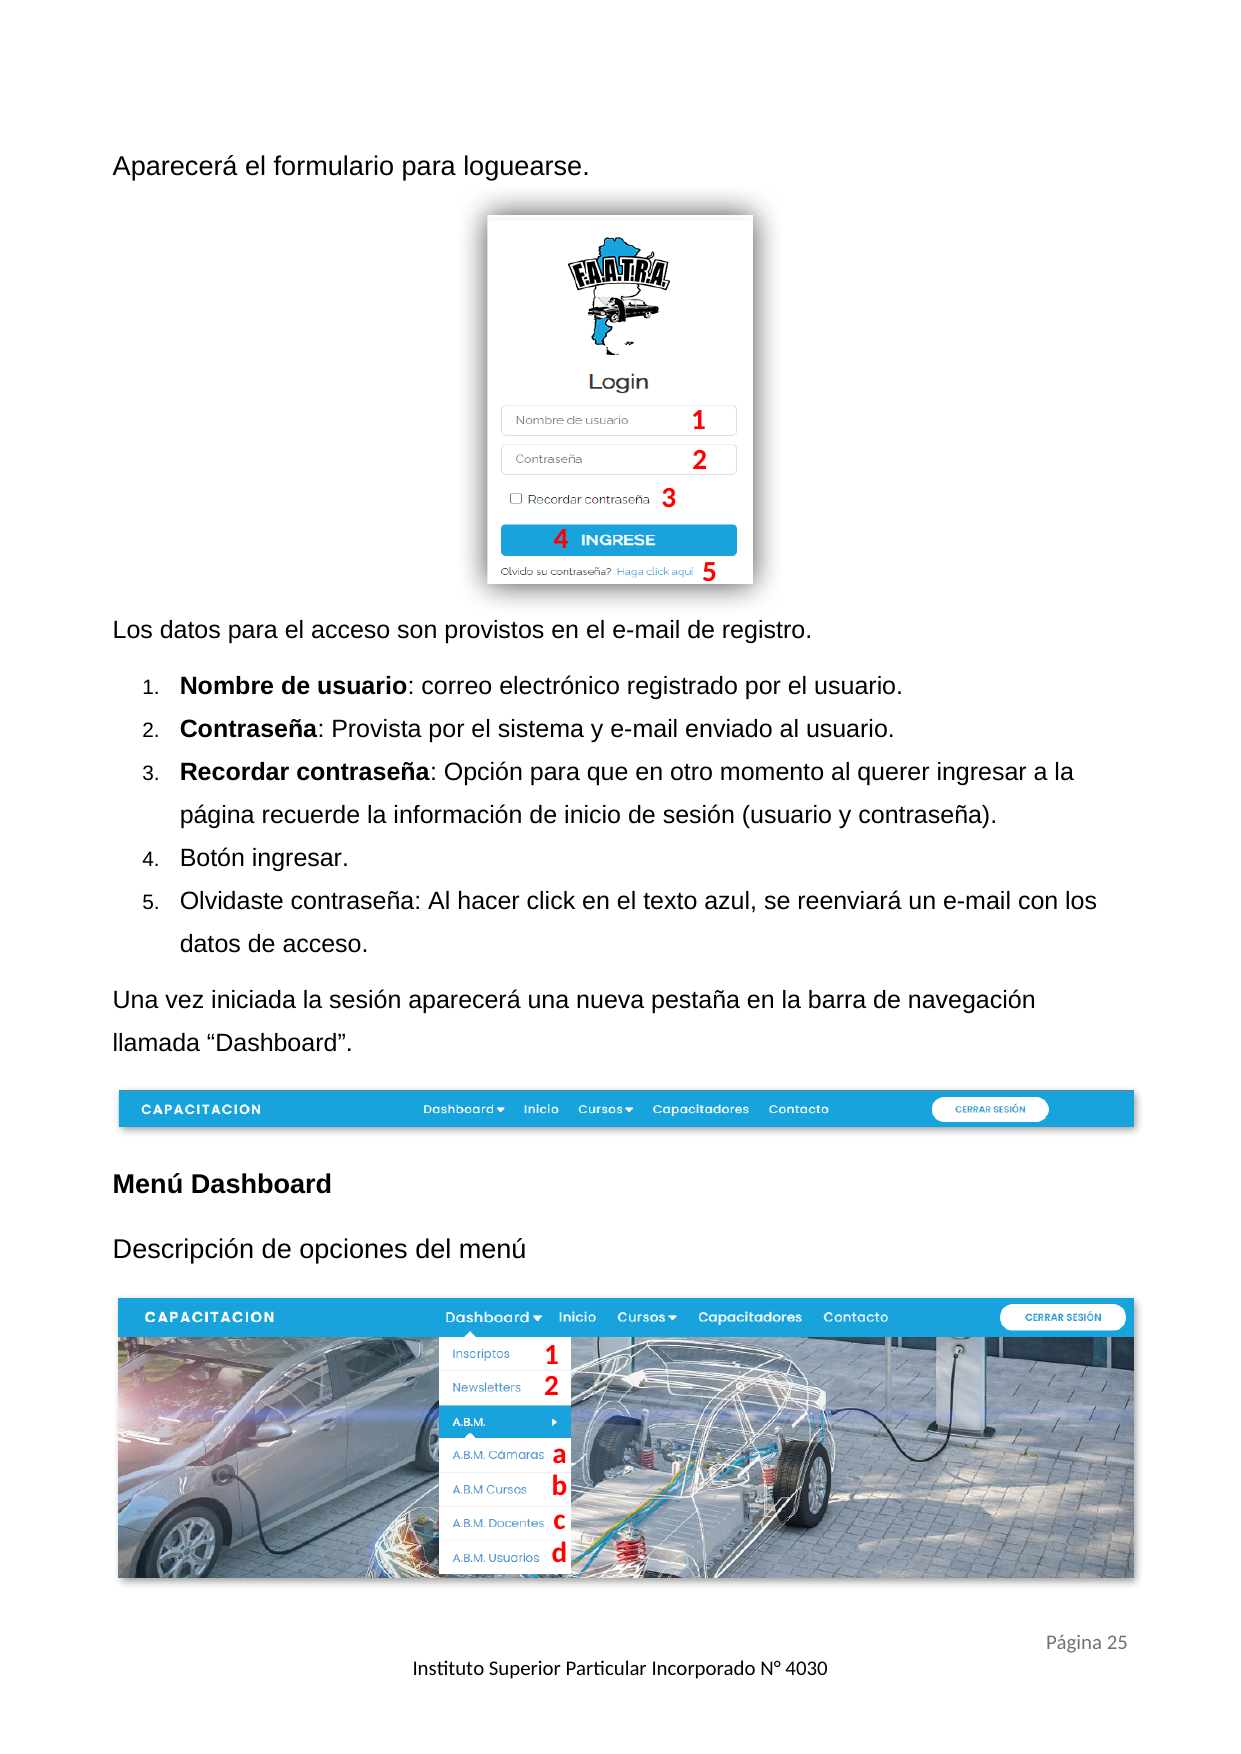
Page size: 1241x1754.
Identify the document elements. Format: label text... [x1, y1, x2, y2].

text Los datos para el acceso son provistos en el e-mail de registro. [112, 615, 1128, 644]
picture [118, 1090, 1134, 1127]
list Contraseña: Provista por el sistema y e-mail enviado al usuario. [142, 714, 1128, 743]
subtitle Descripción de opciones del menú [112, 1233, 1128, 1264]
picture [118, 1298, 1134, 1578]
subtitle Aparecerá el formulario para loguearse. [112, 150, 1128, 181]
picture [487, 215, 753, 584]
list Botón ingresar. [142, 843, 1128, 872]
list Nombre de usuario: correo electrónico registrado por el usuario. [142, 671, 1128, 699]
subtitle Menú Dashboard [112, 1168, 1128, 1199]
list Olvidaste contraseña: Al hacer click en el texto azul, se reenviará un e-mail con los datos de acceso. [142, 886, 1128, 958]
text Una vez iniciada la sesión aparecerá una nueva pestaña en la barra de navegación llamada “Dashboard”. [112, 985, 1128, 1057]
list Recordar contraseña: Opción para que en otro momento al querer ingresar a la página recuerde la información de inicio de sesión (usuario y contraseña). [142, 757, 1128, 829]
